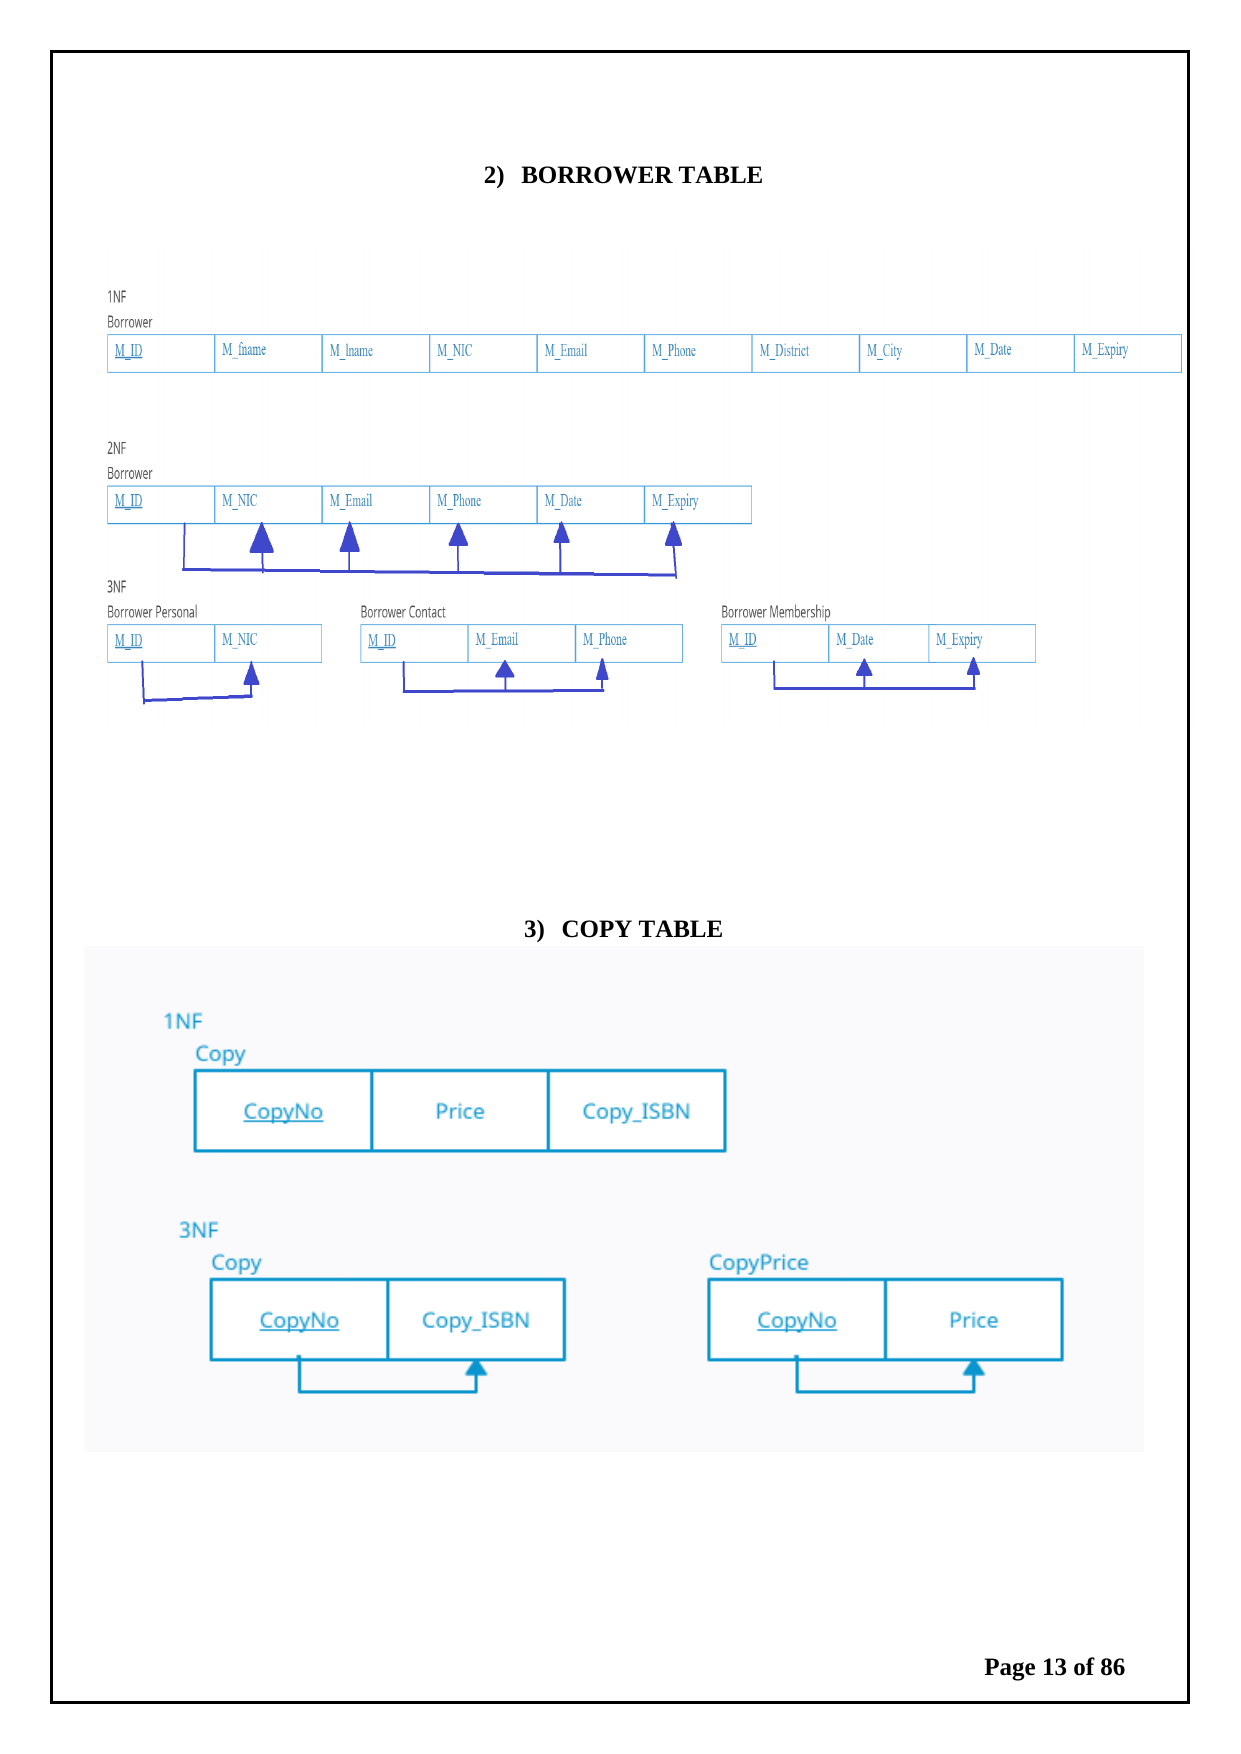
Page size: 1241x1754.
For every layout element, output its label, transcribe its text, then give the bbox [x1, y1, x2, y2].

subtitle COPY TABLE [122, 914, 1125, 942]
picture [84, 247, 1187, 727]
picture [1190, 247, 1197, 727]
picture [84, 946, 1144, 1452]
subtitle BORROWER TABLE [122, 160, 1125, 189]
